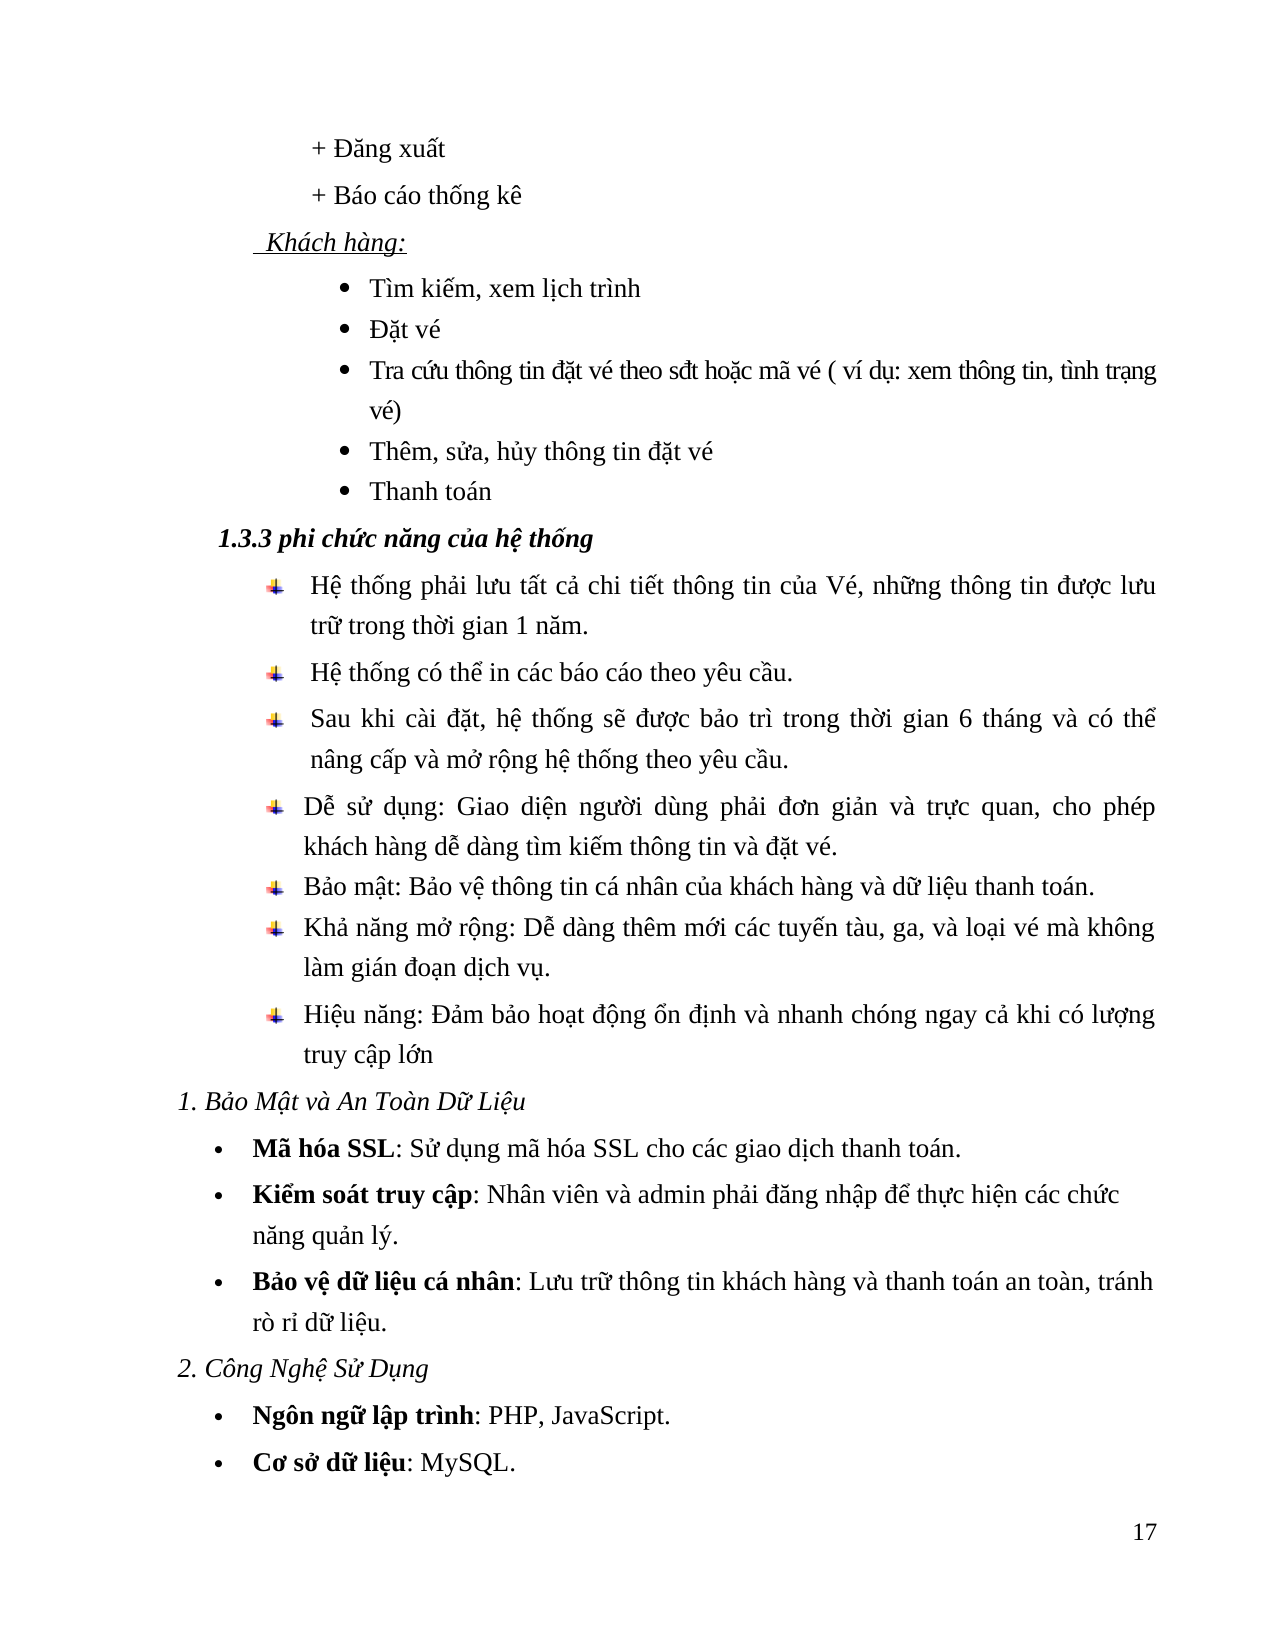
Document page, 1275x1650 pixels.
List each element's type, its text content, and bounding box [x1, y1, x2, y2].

list Bảo mật: Bảo vệ thông tin cá nhân của khách hàng và dữ liệu thanh toán. [266, 871, 1157, 902]
picture [266, 919, 284, 937]
picture [266, 664, 284, 682]
text Khách hàng: [252, 226, 1157, 257]
subtitle 1.3.3 phi chức năng của hệ thống [177, 522, 1157, 553]
list Ngôn ngữ lập trình: PHP, JavaScript. [215, 1399, 1157, 1430]
picture [266, 798, 284, 815]
picture [266, 577, 284, 595]
list Kiểm soát truy cập: Nhân viên và admin phải đăng nhập để thực hiện các chức năng quản lý. [215, 1178, 1157, 1250]
list Khả năng mở rộng: Dễ dàng thêm mới các tuyến tàu, ga, và loại vé mà không làm gián đoạn dịch vụ. [266, 911, 1157, 982]
list Dễ sử dụng: Giao diện người dùng phải đơn giản và trực quan, cho phép khách hàng dễ dàng tìm kiếm thông tin và đặt vé. [266, 790, 1157, 861]
list Hiệu năng: Đảm bảo hoạt động ổn định và nhanh chóng ngay cả khi có lượng truy cập lớn [266, 998, 1157, 1069]
text + Báo cáo thống kê [252, 179, 1157, 210]
list Hệ thống phải lưu tất cả chi tiết thông tin của Vé, những thông tin được lưu trữ trong thời gian 1 năm. [266, 569, 1157, 640]
picture [266, 879, 284, 896]
text 1. Bảo Mật và An Toàn Dữ Liệu [177, 1085, 1157, 1116]
text 2. Công Nghệ Sử Dụng [177, 1353, 1157, 1384]
picture [266, 711, 284, 728]
picture [266, 1006, 284, 1024]
list Tra cứu thông tin đặt vé theo sđt hoặc mã vé ( ví dụ: xem thông tin, tình trạng vé) [340, 354, 1157, 425]
list Đặt vé [340, 313, 1157, 344]
text + Đăng xuất [252, 132, 1157, 164]
list Mã hóa SSL: Sử dụng mã hóa SSL cho các giao dịch thanh toán. [215, 1132, 1157, 1163]
list Hệ thống có thể in các báo cáo theo yêu cầu. [266, 656, 1157, 687]
list Tìm kiếm, xem lịch trình [340, 272, 1157, 304]
list Thêm, sửa, hủy thông tin đặt vé [340, 435, 1157, 466]
list Cơ sở dữ liệu: MySQL. [215, 1446, 1157, 1477]
list Thanh toán [340, 475, 1157, 507]
list Sau khi cài đặt, hệ thống sẽ được bảo trì trong thời gian 6 tháng và có thể nâng cấp và mở rộng hệ thống theo yêu cầu. [266, 703, 1157, 774]
list Bảo vệ dữ liệu cá nhân: Lưu trữ thông tin khách hàng và thanh toán an toàn, tránh rò rỉ dữ liệu. [215, 1266, 1157, 1337]
